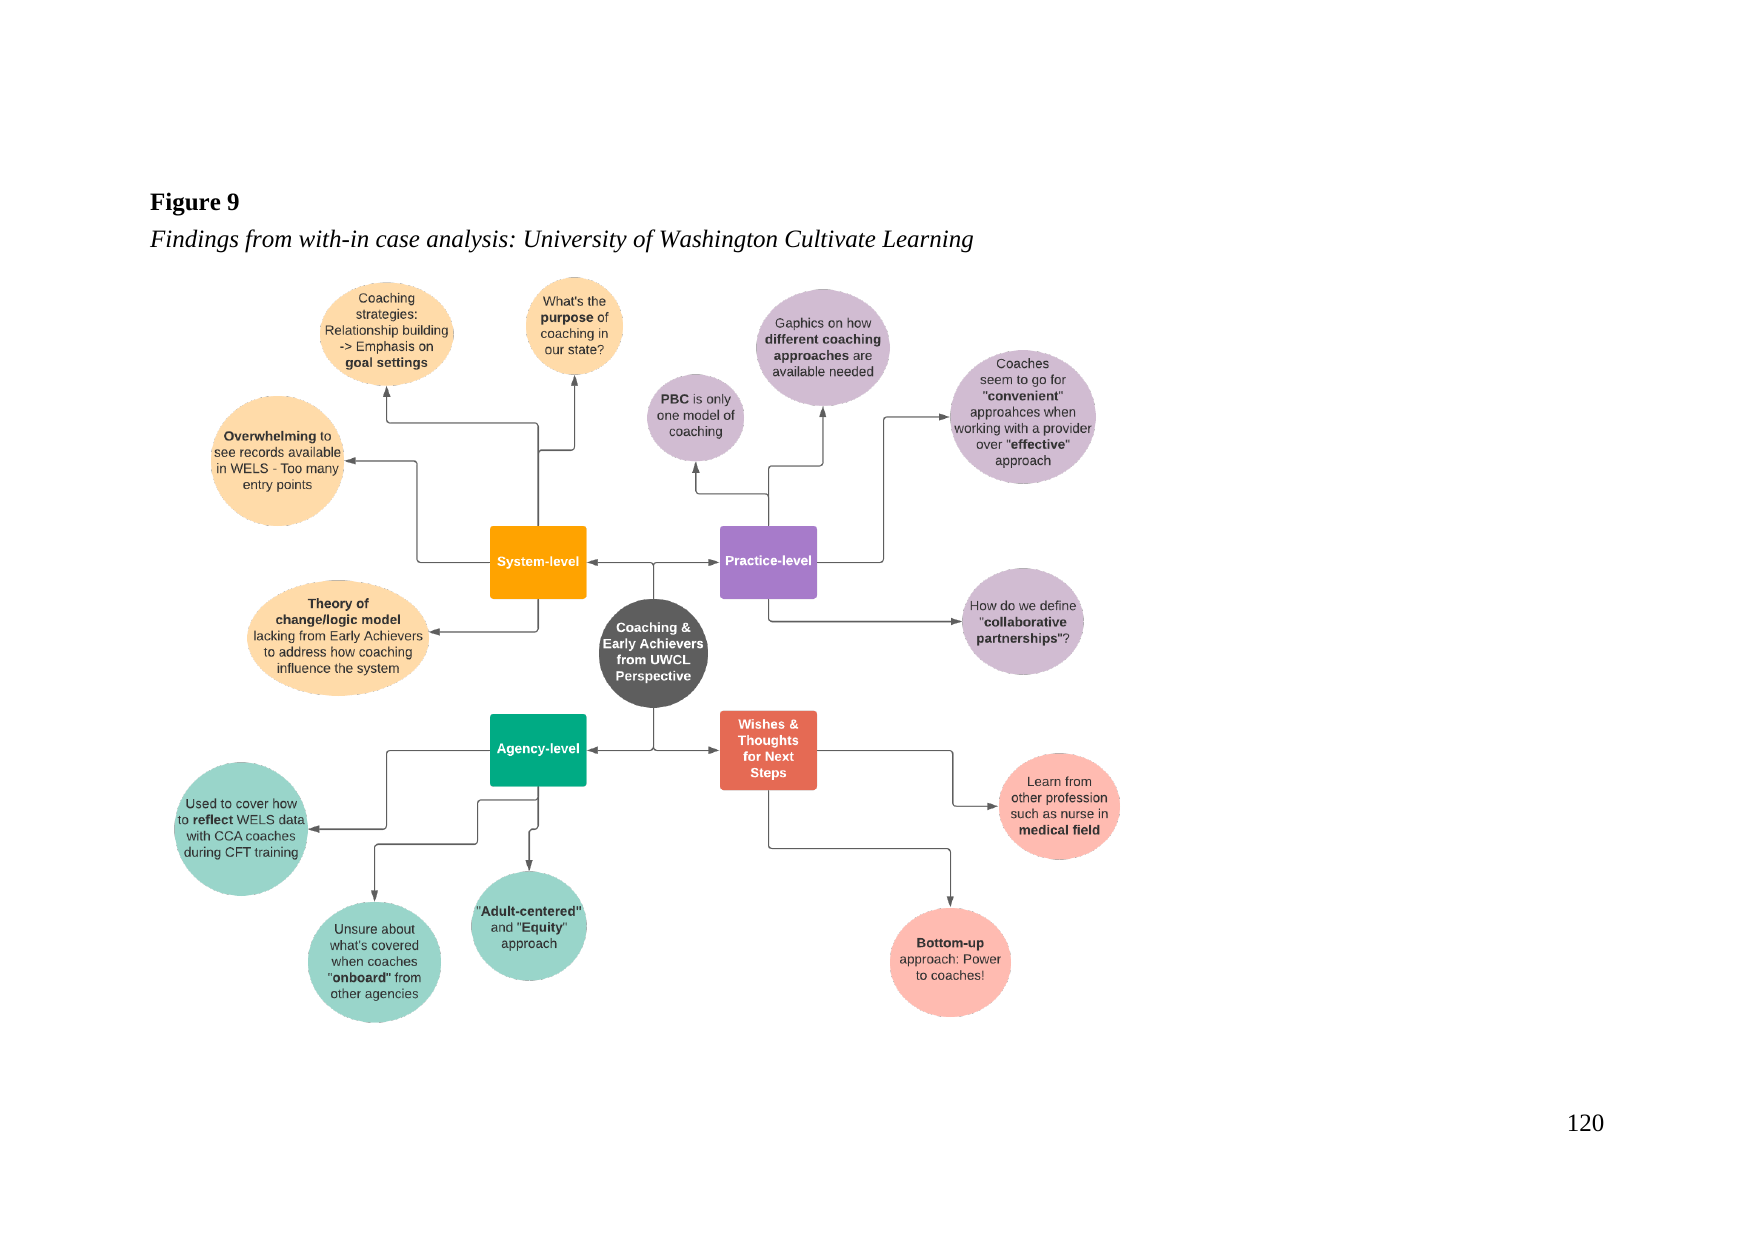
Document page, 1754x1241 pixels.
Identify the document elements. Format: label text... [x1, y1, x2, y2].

subtitle Figure 9 [150, 187, 1604, 216]
picture [150, 253, 1144, 1047]
text Findings from with-in case analysis: University of Washington Cultivate Learning [150, 224, 1604, 253]
